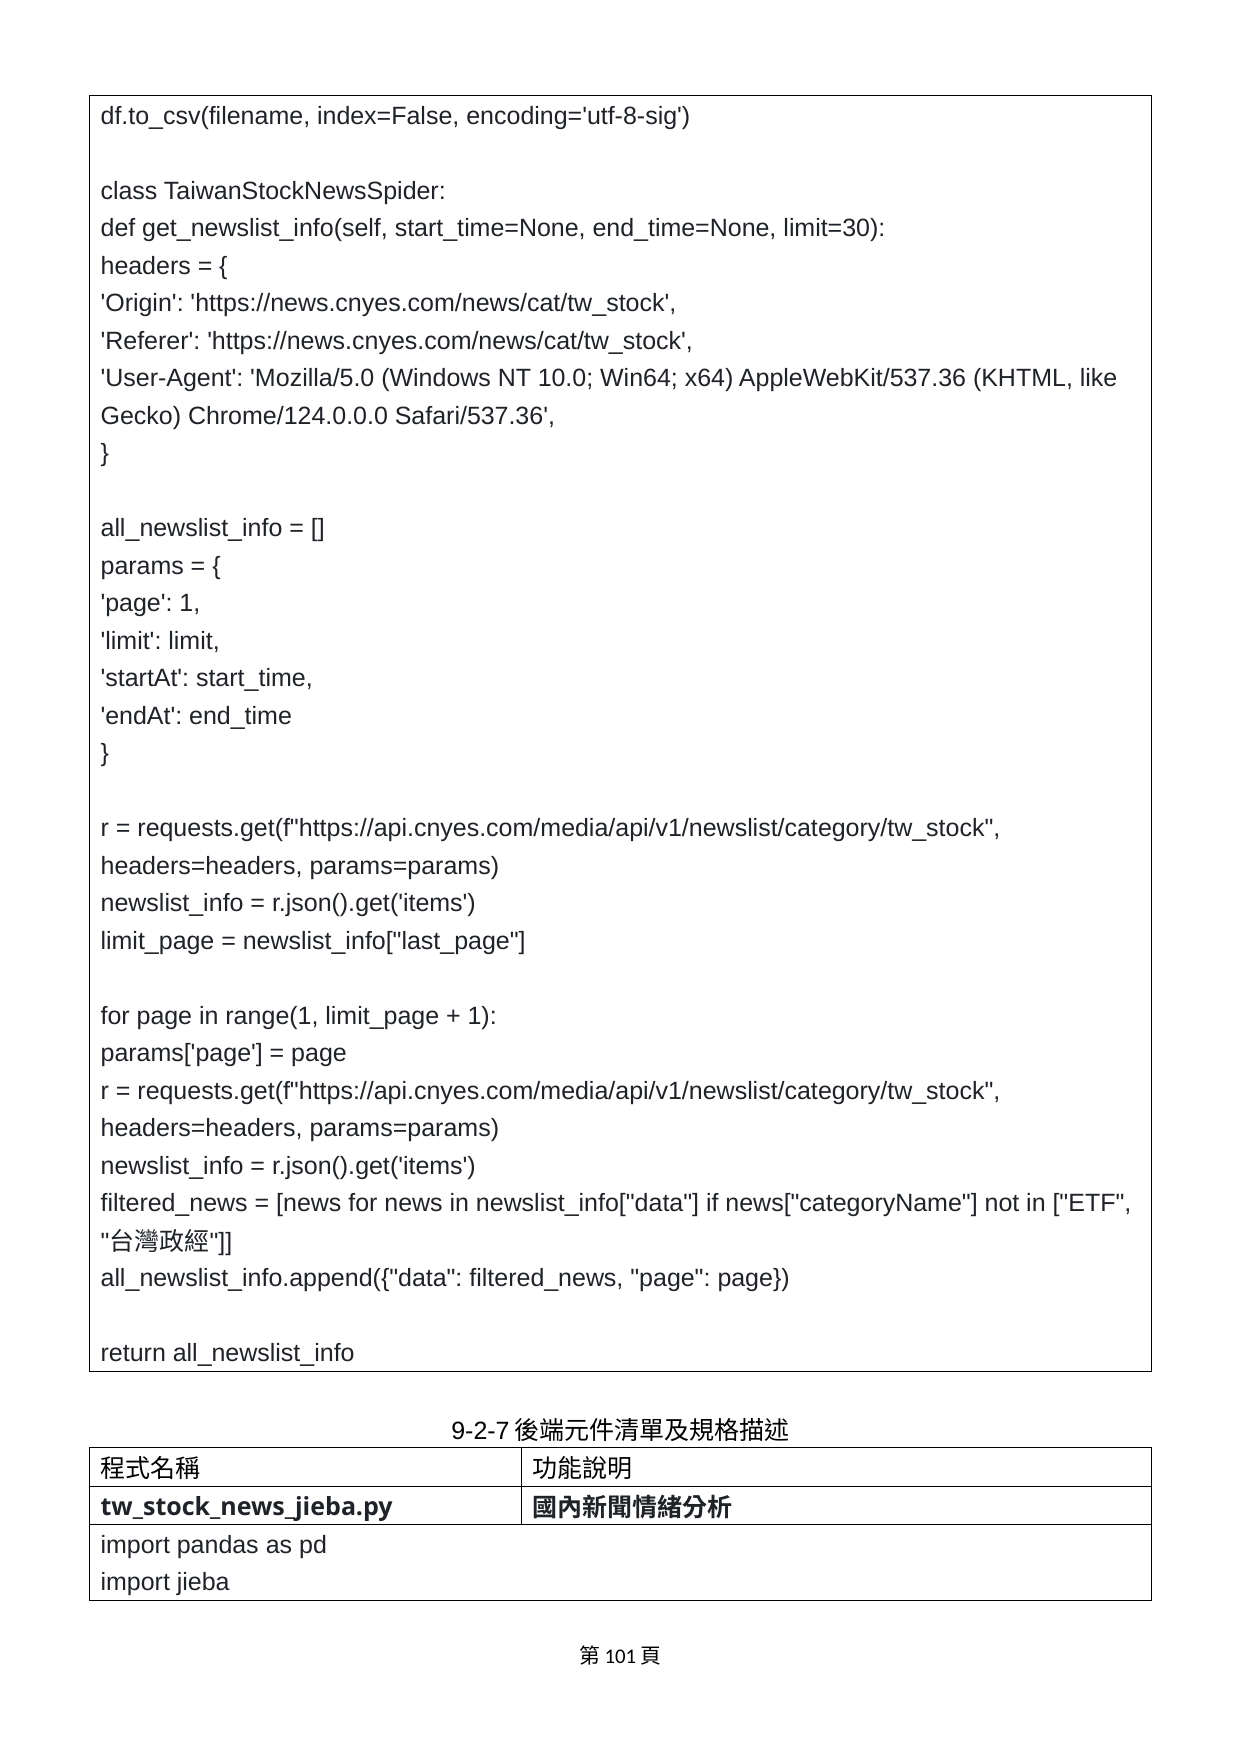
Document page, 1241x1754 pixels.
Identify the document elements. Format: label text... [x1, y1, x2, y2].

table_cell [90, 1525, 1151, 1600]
text 9-2-7後端元件清單及規格描述 [89, 1410, 1152, 1447]
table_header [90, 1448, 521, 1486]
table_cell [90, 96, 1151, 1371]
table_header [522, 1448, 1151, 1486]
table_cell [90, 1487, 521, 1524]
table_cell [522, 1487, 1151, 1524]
